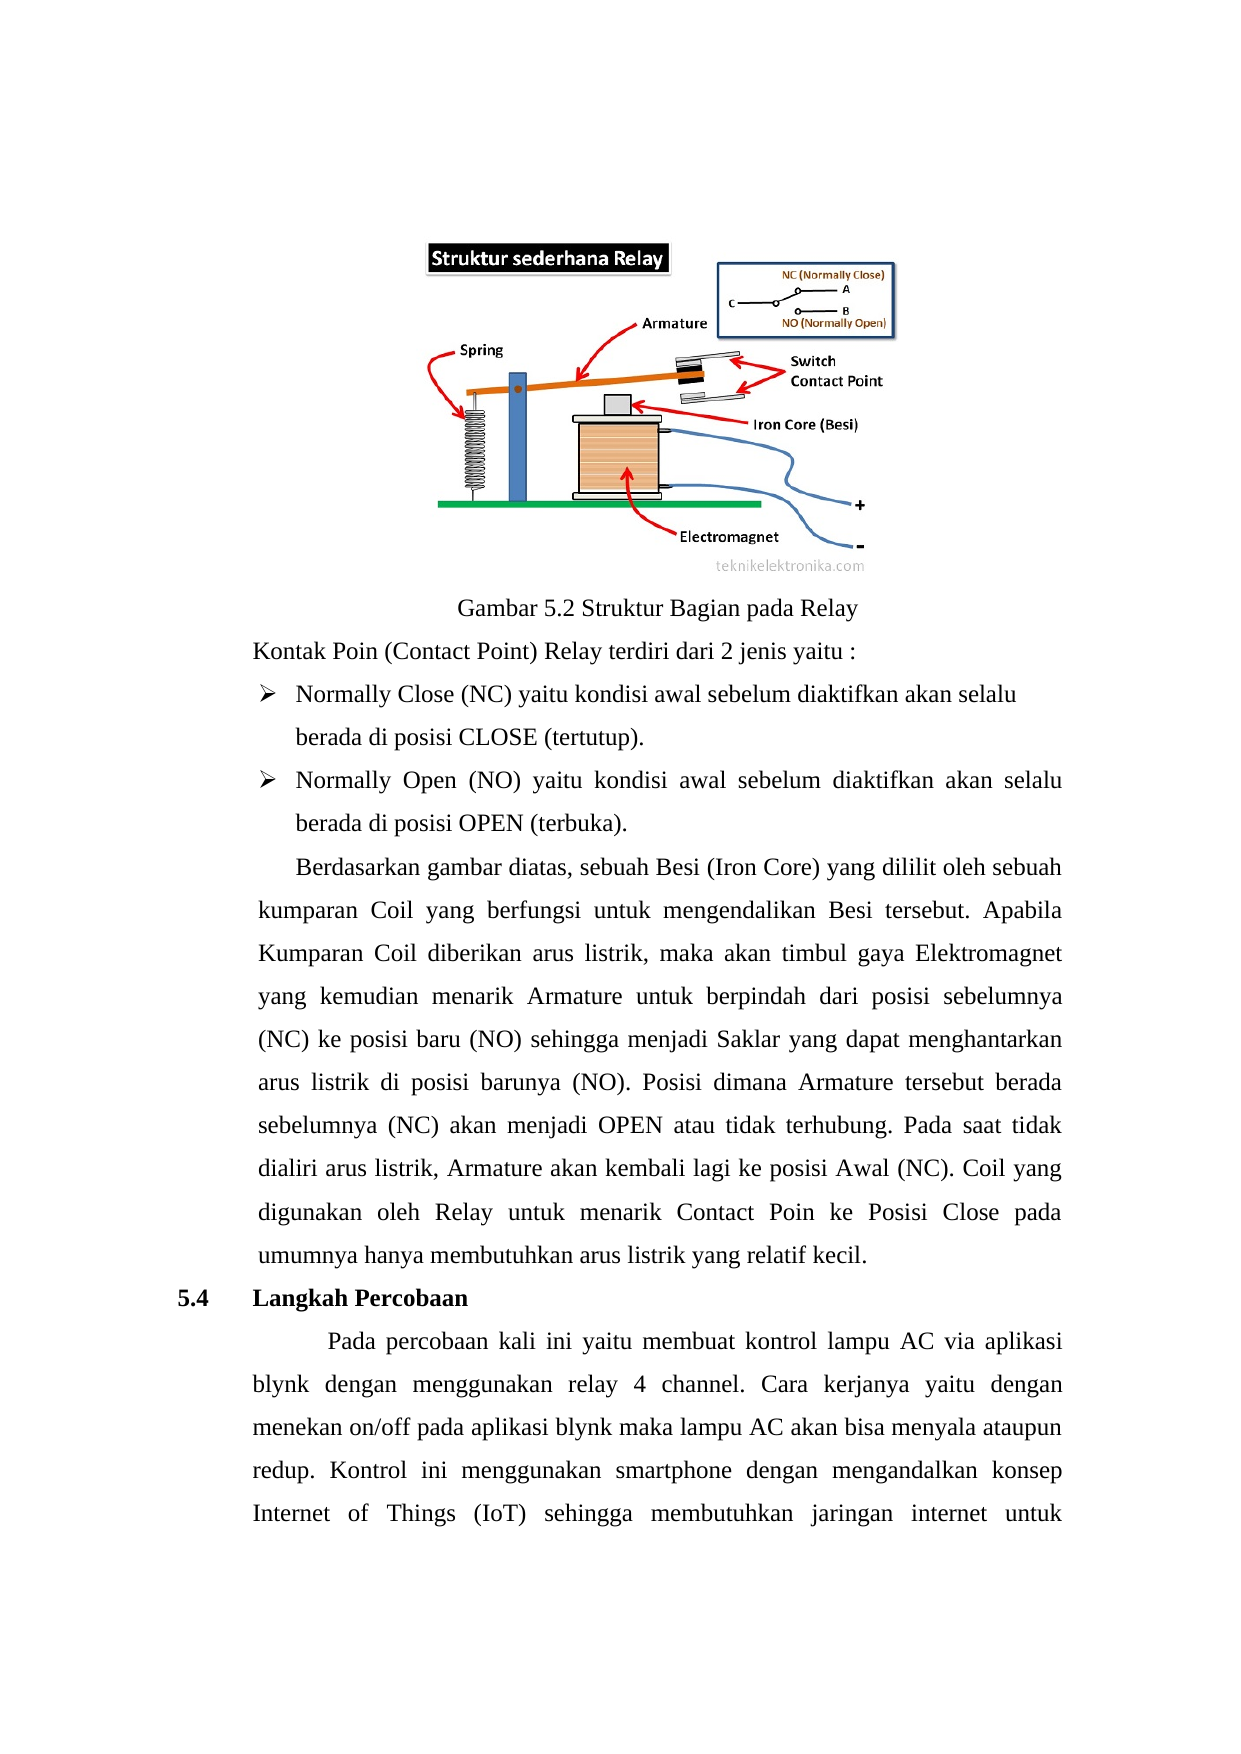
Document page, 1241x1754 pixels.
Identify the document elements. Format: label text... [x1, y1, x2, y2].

list Normally Open (NO) yaitu kondisi awal sebelum diaktifkan akan selalu berada di posisi OPEN (terbuka). [258, 765, 1063, 837]
text Gambar 5.2 Struktur Bagian pada Relay [177, 593, 1063, 622]
list Normally Close (NC) yaitu kondisi awal sebelum diaktifkan akan selalu berada di posisi CLOSE (tertutup). [258, 679, 1063, 751]
list Langkah Percobaan [177, 1283, 1063, 1312]
picture [416, 236, 899, 579]
text Kontak Poin (Contact Point) Relay terdiri dari 2 jenis yaitu : [177, 636, 1063, 665]
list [252, 1326, 1063, 1527]
text Berdasarkan gambar diatas, sebuah Besi (Iron Core) yang dililit oleh sebuah kumparan Coil yang berfungsi untuk mengendalikan Besi tersebut. Apabila Kumparan Coil diberikan arus listrik, maka akan timbul gaya Elektromagnet yang kemudian menarik Armature untuk berpindah dari posisi sebelumnya (NC) ke posisi baru (NO) sehingga menjadi Saklar yang dapat menghantarkan arus listrik di posisi barunya (NO). Posisi dimana Armature tersebut berada sebelumnya (NC) akan menjadi OPEN atau tidak terhubung. Pada saat tidak dialiri arus listrik, Armature akan kembali lagi ke posisi Awal (NC). Coil yang digunakan oleh Relay untuk menarik Contact Poin ke Posisi Close pada umumnya hanya membutuhkan arus listrik yang relatif kecil. [258, 852, 1063, 1268]
